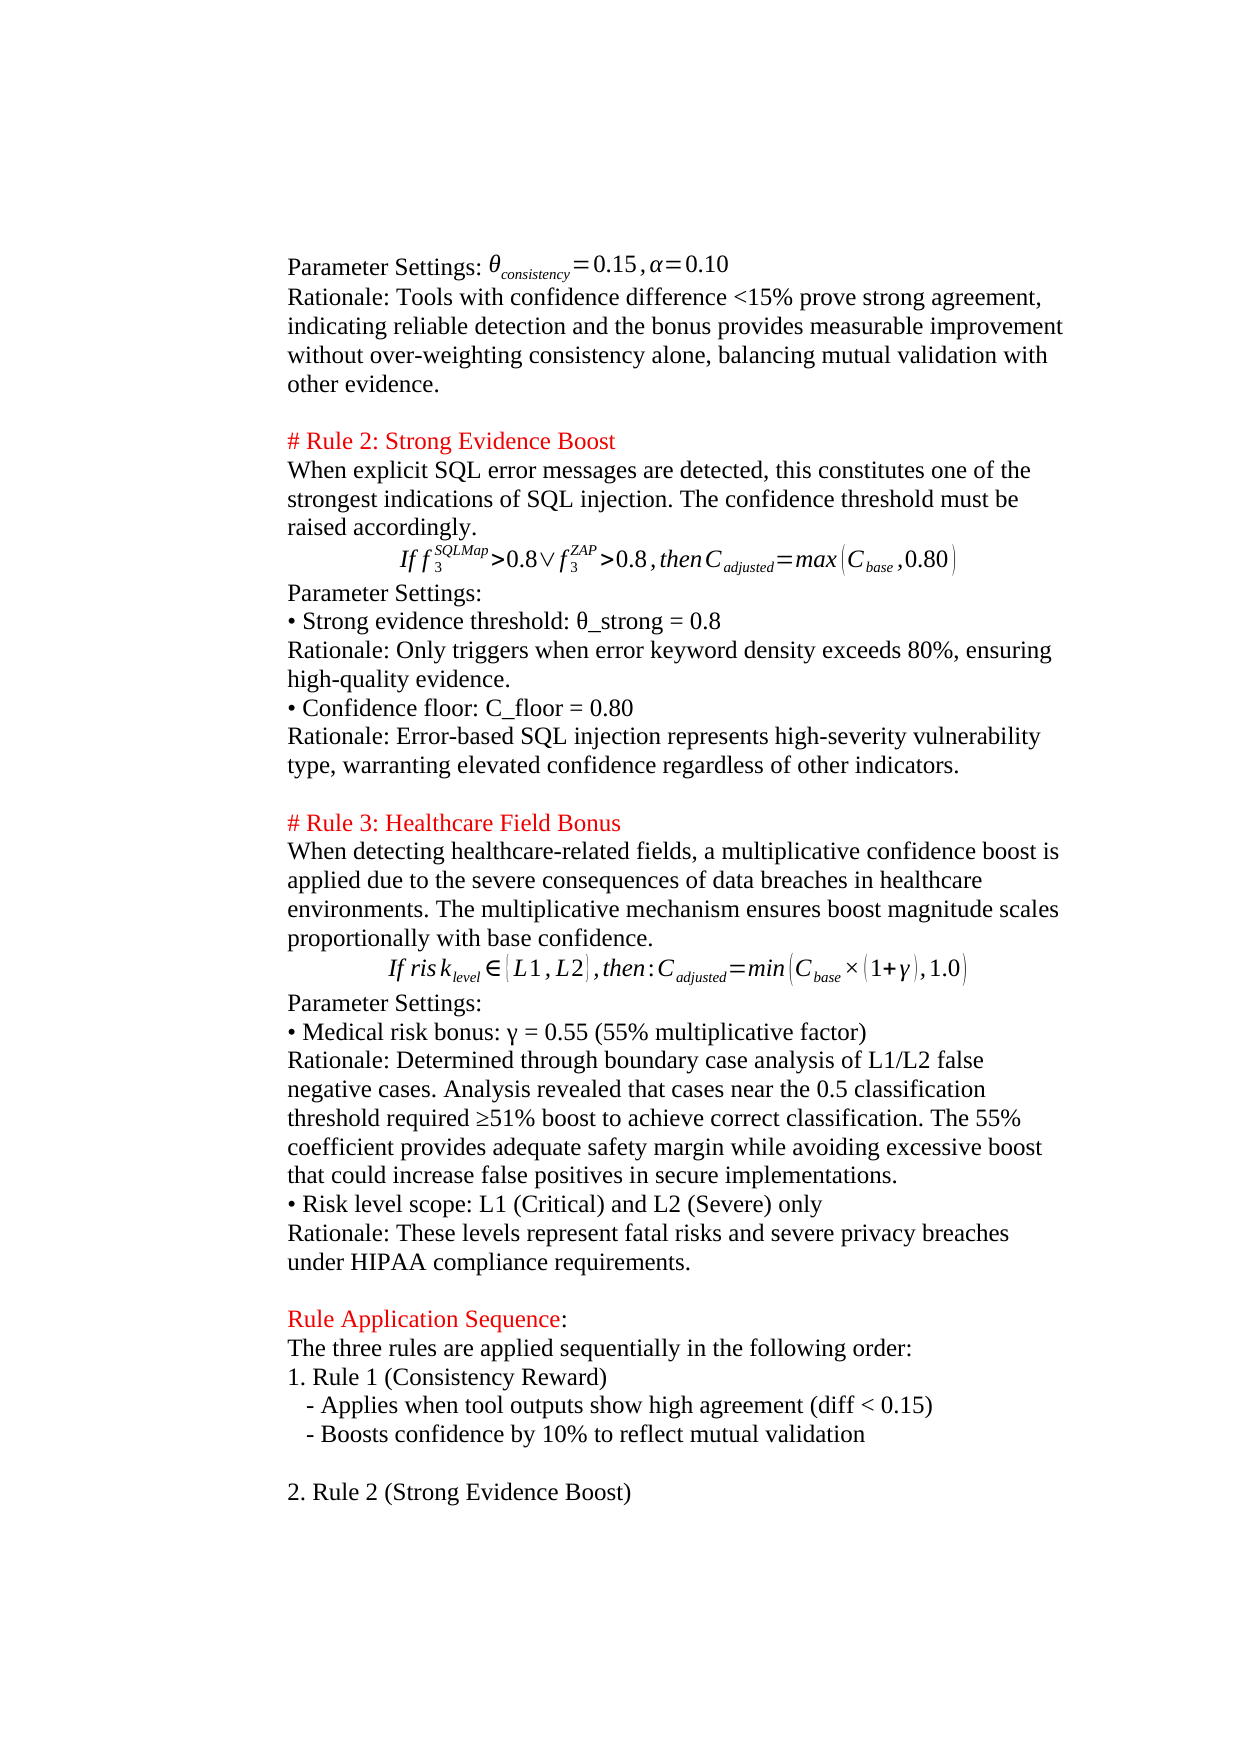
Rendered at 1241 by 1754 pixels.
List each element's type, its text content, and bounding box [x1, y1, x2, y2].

text Parameter Settings: [287, 578, 1067, 606]
text # Rule 3: Healthcare Field Bonus [287, 808, 1067, 836]
text • Strong evidence threshold: θ_strong = 0.8 [287, 606, 1067, 635]
text # Rule 2: Strong Evidence Boost [287, 426, 1067, 455]
text Rationale: Only triggers when error keyword density exceeds 80%, ensuring high-quality evidence. [287, 635, 1067, 693]
text When explicit SQL error messages are detected, this constitutes one of the strongest indications of SQL injection. The confidence threshold must be raised accordingly. [287, 455, 1067, 541]
text Rationale: These levels represent fatal risks and severe privacy breaches under HIPAA compliance requirements. [287, 1218, 1067, 1275]
text • Medical risk bonus: γ = 0.55 (55% multiplicative factor) [287, 1017, 1067, 1045]
text - Boosts confidence by 10% to reflect mutual validation [287, 1419, 1067, 1448]
text Rationale: Error-based SQL injection represents high-severity vulnerability type, warranting elevated confidence regardless of other indicators. [287, 721, 1067, 779]
text Rationale: Tools with confidence difference <15% prove strong agreement, indicating reliable detection and the bonus provides measurable improvement without over-weighting consistency alone, balancing mutual validation with other evidence. [287, 282, 1067, 397]
text When detecting healthcare-related fields, a multiplicative confidence boost is applied due to the severe consequences of data breaches in healthcare environments. The multiplicative mechanism ensures boost magnitude scales proportionally with base confidence. [287, 836, 1067, 951]
text Parameter Settings: [287, 251, 1067, 282]
text • Confidence floor: C_floor = 0.80 [287, 693, 1067, 721]
text 2. Rule 2 (Strong Evidence Boost) [287, 1477, 1067, 1505]
text Rationale: Determined through boundary case analysis of L1/L2 false negative cases. Analysis revealed that cases near the 0.5 classification threshold required ≥51% boost to achieve correct classification. The 55% coefficient provides adequate safety margin while avoiding excessive boost that could increase false positives in secure implementations. [287, 1045, 1067, 1189]
text 1. Rule 1 (Consistency Reward) [287, 1362, 1067, 1390]
text Rule Application Sequence: [287, 1304, 1067, 1333]
text • Risk level scope: L1 (Critical) and L2 (Severe) only [287, 1189, 1067, 1218]
text Parameter Settings: [287, 988, 1067, 1017]
text - Applies when tool outputs show high agreement (diff < 0.15) [287, 1390, 1067, 1419]
text The three rules are applied sequentially in the following order: [287, 1333, 1067, 1362]
